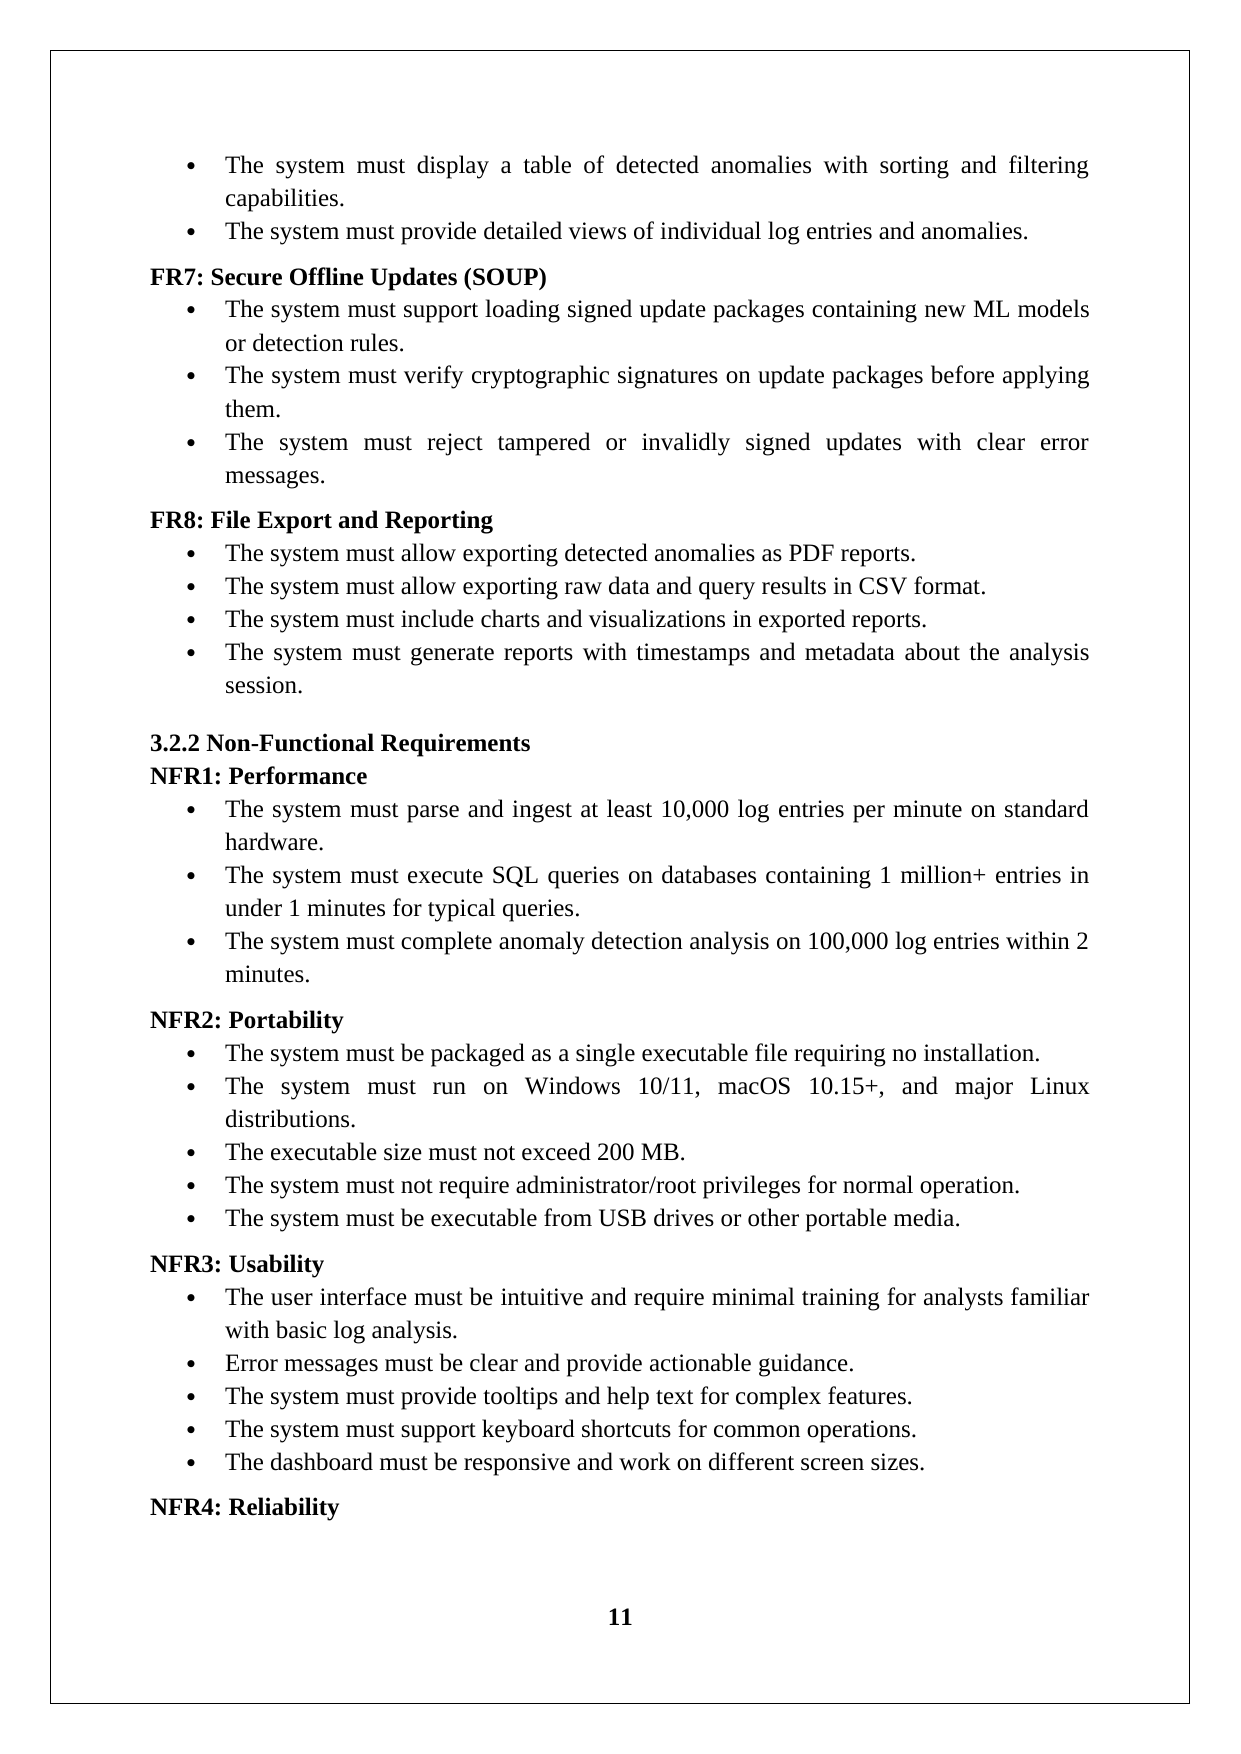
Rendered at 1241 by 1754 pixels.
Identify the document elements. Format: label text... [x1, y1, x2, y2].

text FR8: File Export and Reporting [150, 505, 1090, 534]
list The system must provide detailed views of individual log entries and anomalies. [187, 216, 1090, 245]
list The user interface must be intuitive and require minimal training for analysts familiar with basic log analysis. [187, 1282, 1090, 1343]
list The system must display a table of detected anomalies with sorting and filtering capabilities. [187, 150, 1090, 212]
text FR7: Secure Offline Updates (SOUP) [150, 262, 1090, 290]
text NFR3: Usability [150, 1249, 1090, 1277]
list The system must generate reports with timestamps and metadata about the analysis session. [187, 637, 1090, 699]
list Error messages must be clear and provide actionable guidance. [187, 1348, 1090, 1376]
list The dashboard must be responsive and work on different screen sizes. [187, 1447, 1090, 1476]
list The system must include charts and visualizations in exported reports. [187, 604, 1090, 633]
list The system must allow exporting raw data and query results in CSV format. [187, 571, 1090, 600]
list The system must run on Windows 10/11, macOS 10.15+, and major Linux distributions. [187, 1071, 1090, 1133]
text NFR1: Performance [150, 761, 1090, 790]
list The system must not require administrator/root privileges for normal operation. [187, 1170, 1090, 1199]
list The system must support loading signed update packages containing new ML models or detection rules. [187, 294, 1090, 356]
list The system must execute SQL queries on databases containing 1 million+ entries in under 1 minutes for typical queries. [187, 860, 1090, 922]
list The executable size must not exceed 200 MB. [187, 1137, 1090, 1166]
list The system must support keyboard shortcuts for common operations. [187, 1414, 1090, 1442]
list The system must be executable from USB drives or other portable media. [187, 1203, 1090, 1232]
text 3.2.2 Non-Functional Requirements [150, 728, 1090, 757]
list The system must verify cryptographic signatures on update packages before applying them. [187, 361, 1090, 422]
list The system must provide tooltips and help text for complex features. [187, 1381, 1090, 1409]
text NFR2: Portability [150, 1005, 1090, 1034]
list The system must be packaged as a single executable file requiring no installation. [187, 1038, 1090, 1067]
text NFR4: Reliability [150, 1492, 1090, 1521]
list The system must complete anomaly detection analysis on 100,000 log entries within 2 minutes. [187, 926, 1090, 988]
list The system must reject tampered or invalidly signed updates with clear error messages. [187, 427, 1090, 488]
list The system must allow exporting detected anomalies as PDF reports. [187, 538, 1090, 567]
list The system must parse and ingest at least 10,000 log entries per minute on standard hardware. [187, 794, 1090, 856]
